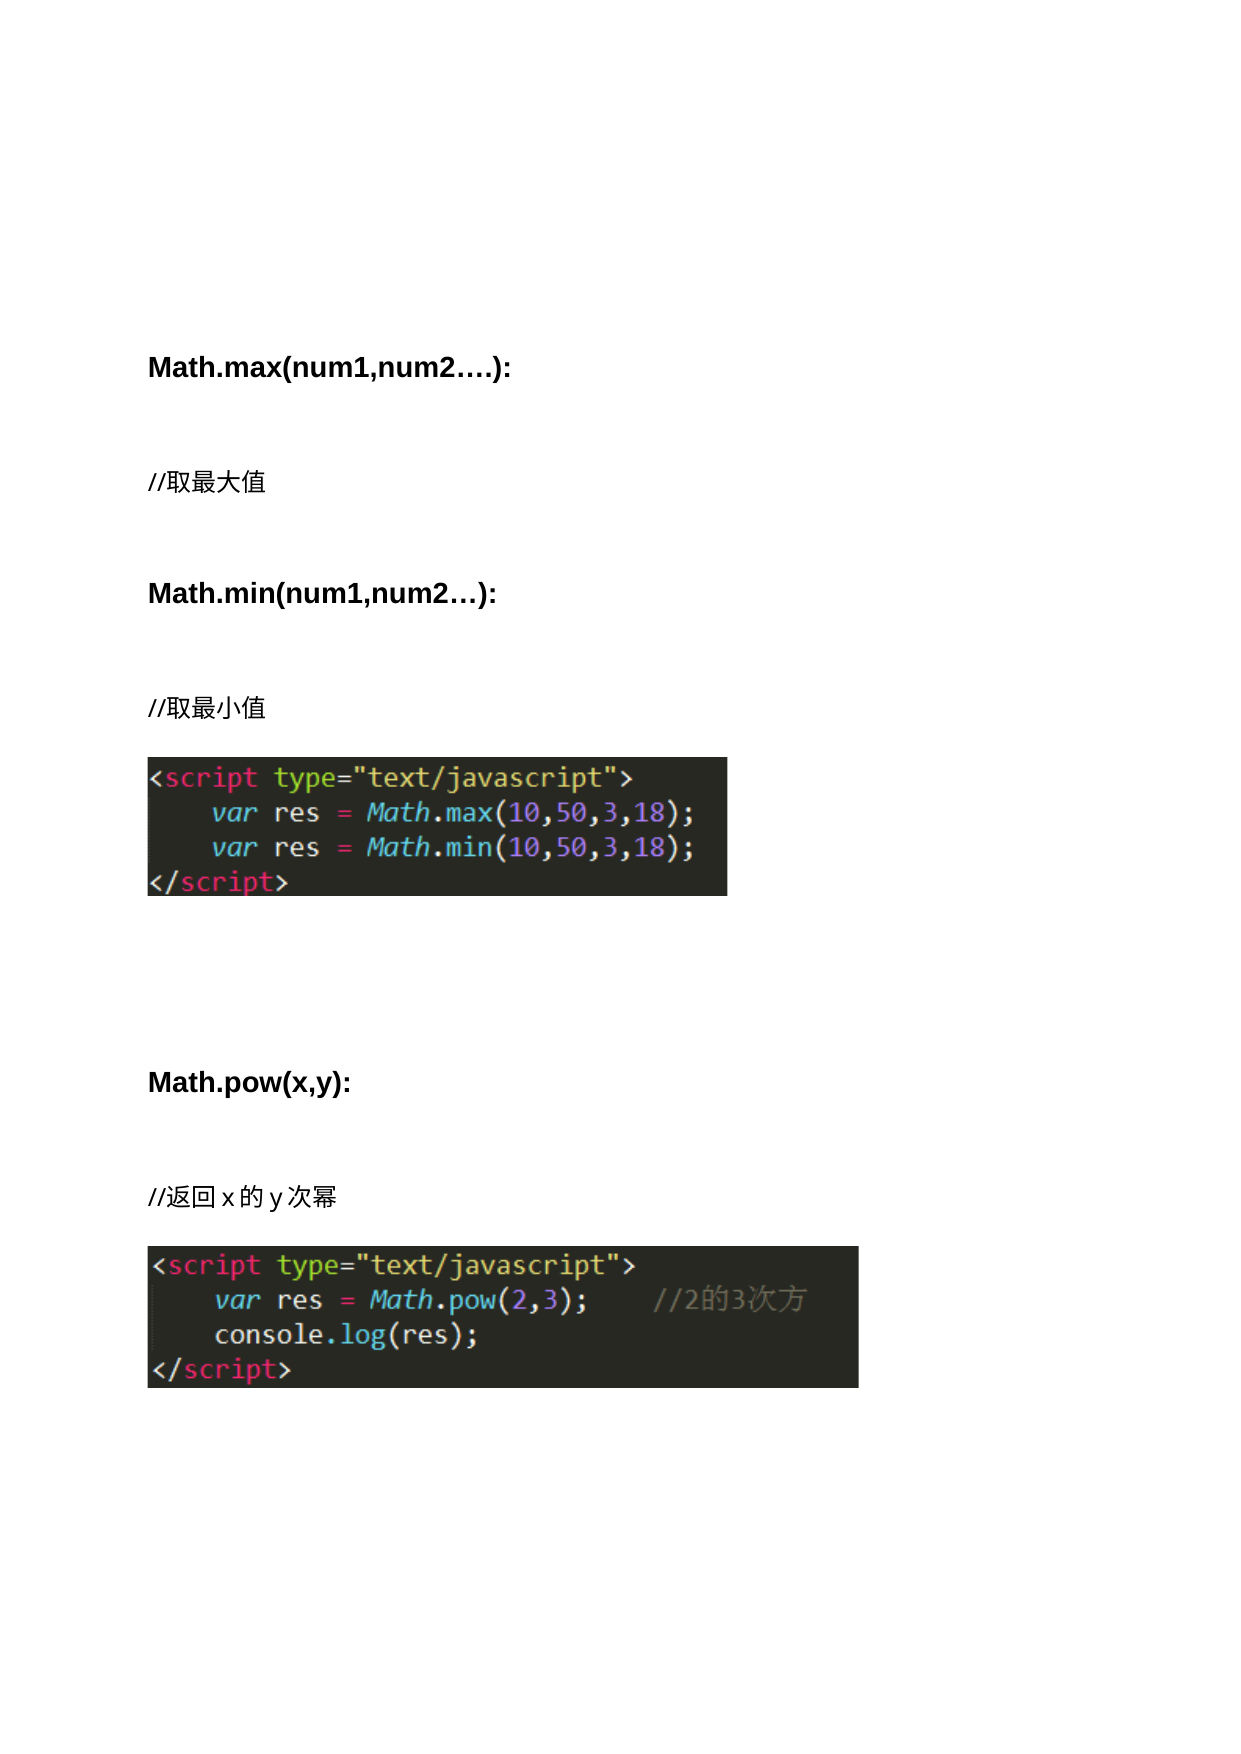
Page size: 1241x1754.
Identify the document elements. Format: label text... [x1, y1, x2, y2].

text //取最大值 [148, 448, 1092, 513]
subtitle Math.pow(x,y): [148, 1049, 1092, 1114]
picture [147, 1246, 859, 1388]
text //返回x的y次幂 [148, 1163, 1092, 1228]
subtitle Math.max(num1,num2….): [148, 334, 1092, 399]
picture [147, 757, 728, 896]
subtitle Math.min(num1,num2…): [148, 561, 1092, 626]
text //取最小值 [148, 674, 1092, 739]
